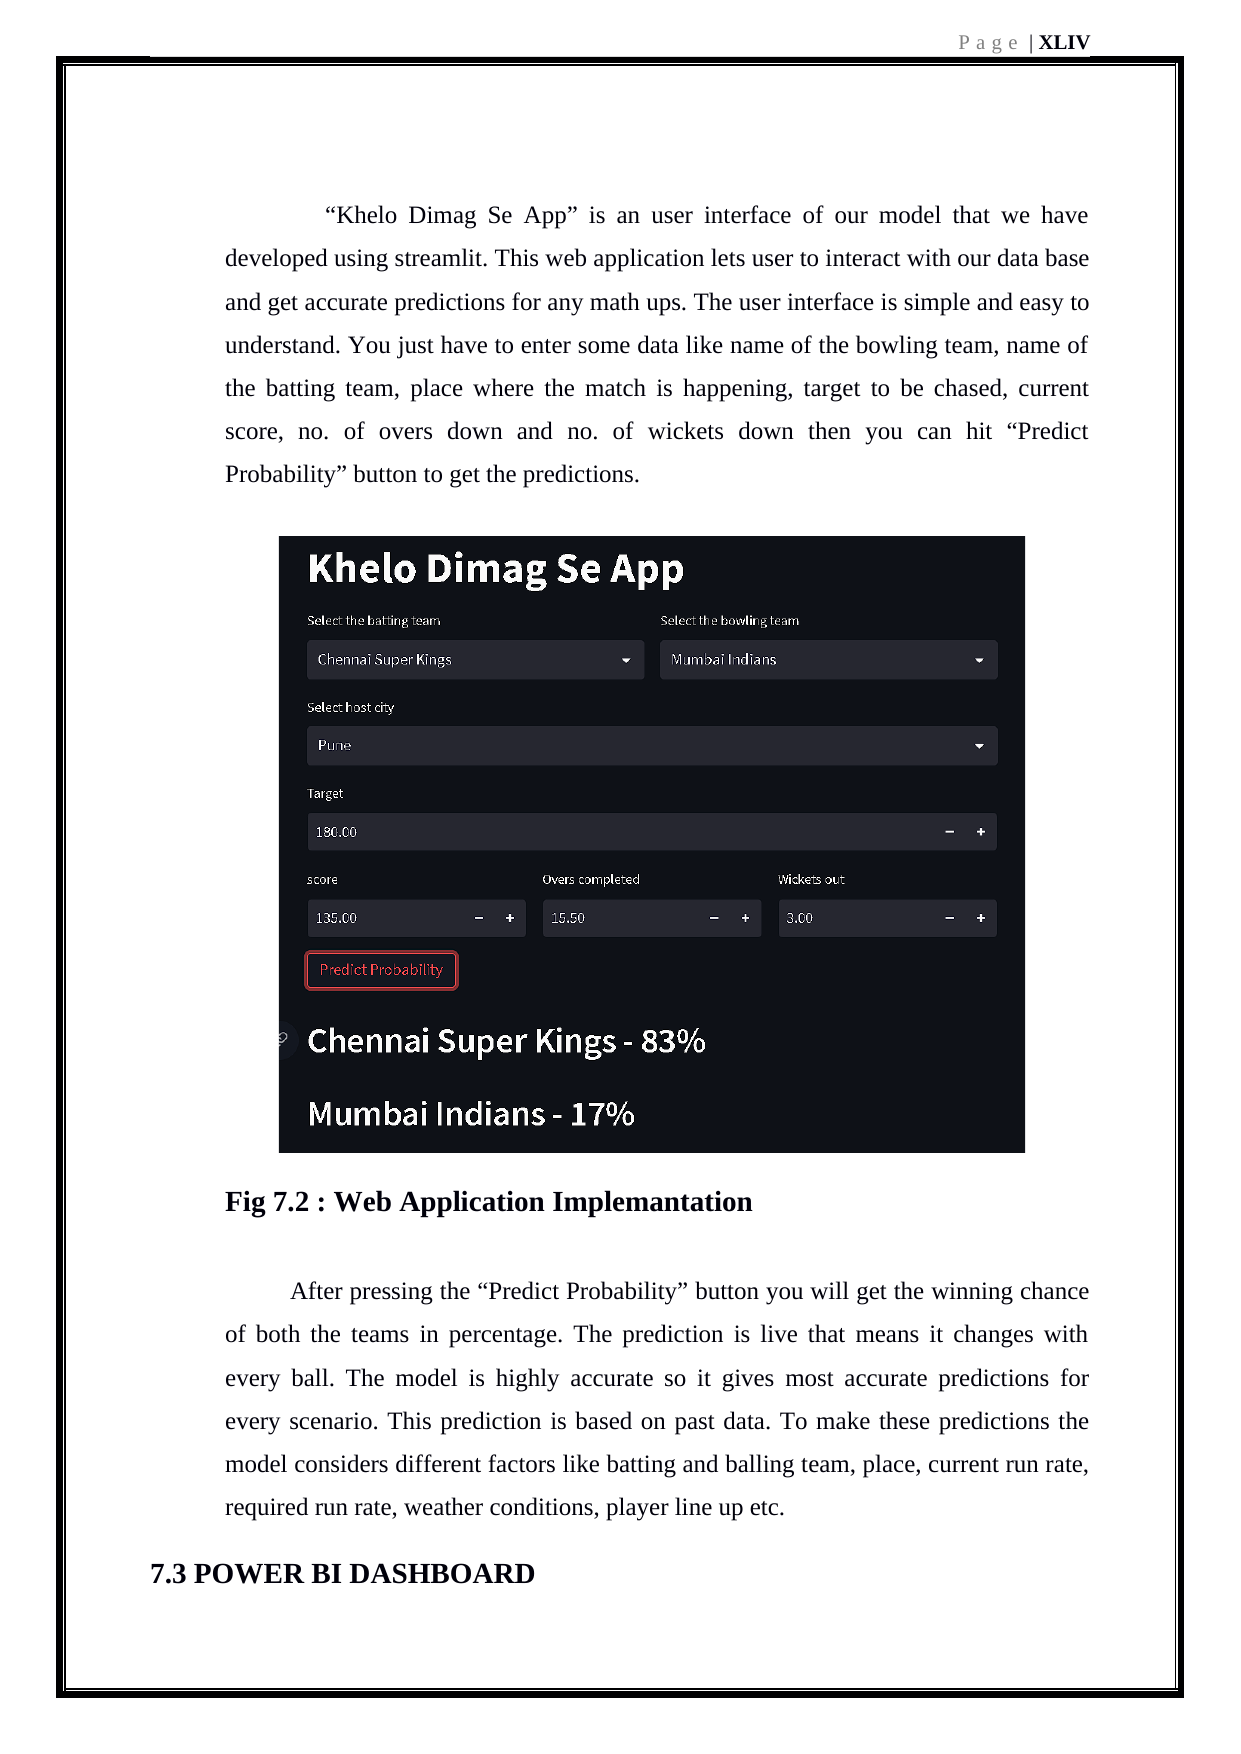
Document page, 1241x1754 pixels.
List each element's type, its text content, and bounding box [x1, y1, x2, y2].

list “Khelo Dimag Se App” is an user interface of our model that we have developed using streamlit. This web application lets user to interact with our data base and get accurate predictions for any math ups. The user interface is simple and easy to understand. You just have to enter some data like name of the bowling team, name of the batting team, place where the match is happening, target to be chased, current score, no. of overs down and no. of wickets down then you can hit “Predict Probability” button to get the predictions. [225, 200, 1090, 488]
list After pressing the “Predict Probability” button you will get the winning chance of both the teams in percentage. The prediction is live that means it changes with every ball. The model is highly accurate so it gives most accurate predictions for every scenario. This prediction is based on past data. To make these predictions the model considers different factors like batting and balling team, place, current run rate, required run rate, weather conditions, player line up etc. [225, 1276, 1090, 1521]
picture [278, 536, 1025, 1153]
text 7.3 POWER BI DASHBOARD [150, 1556, 1090, 1589]
